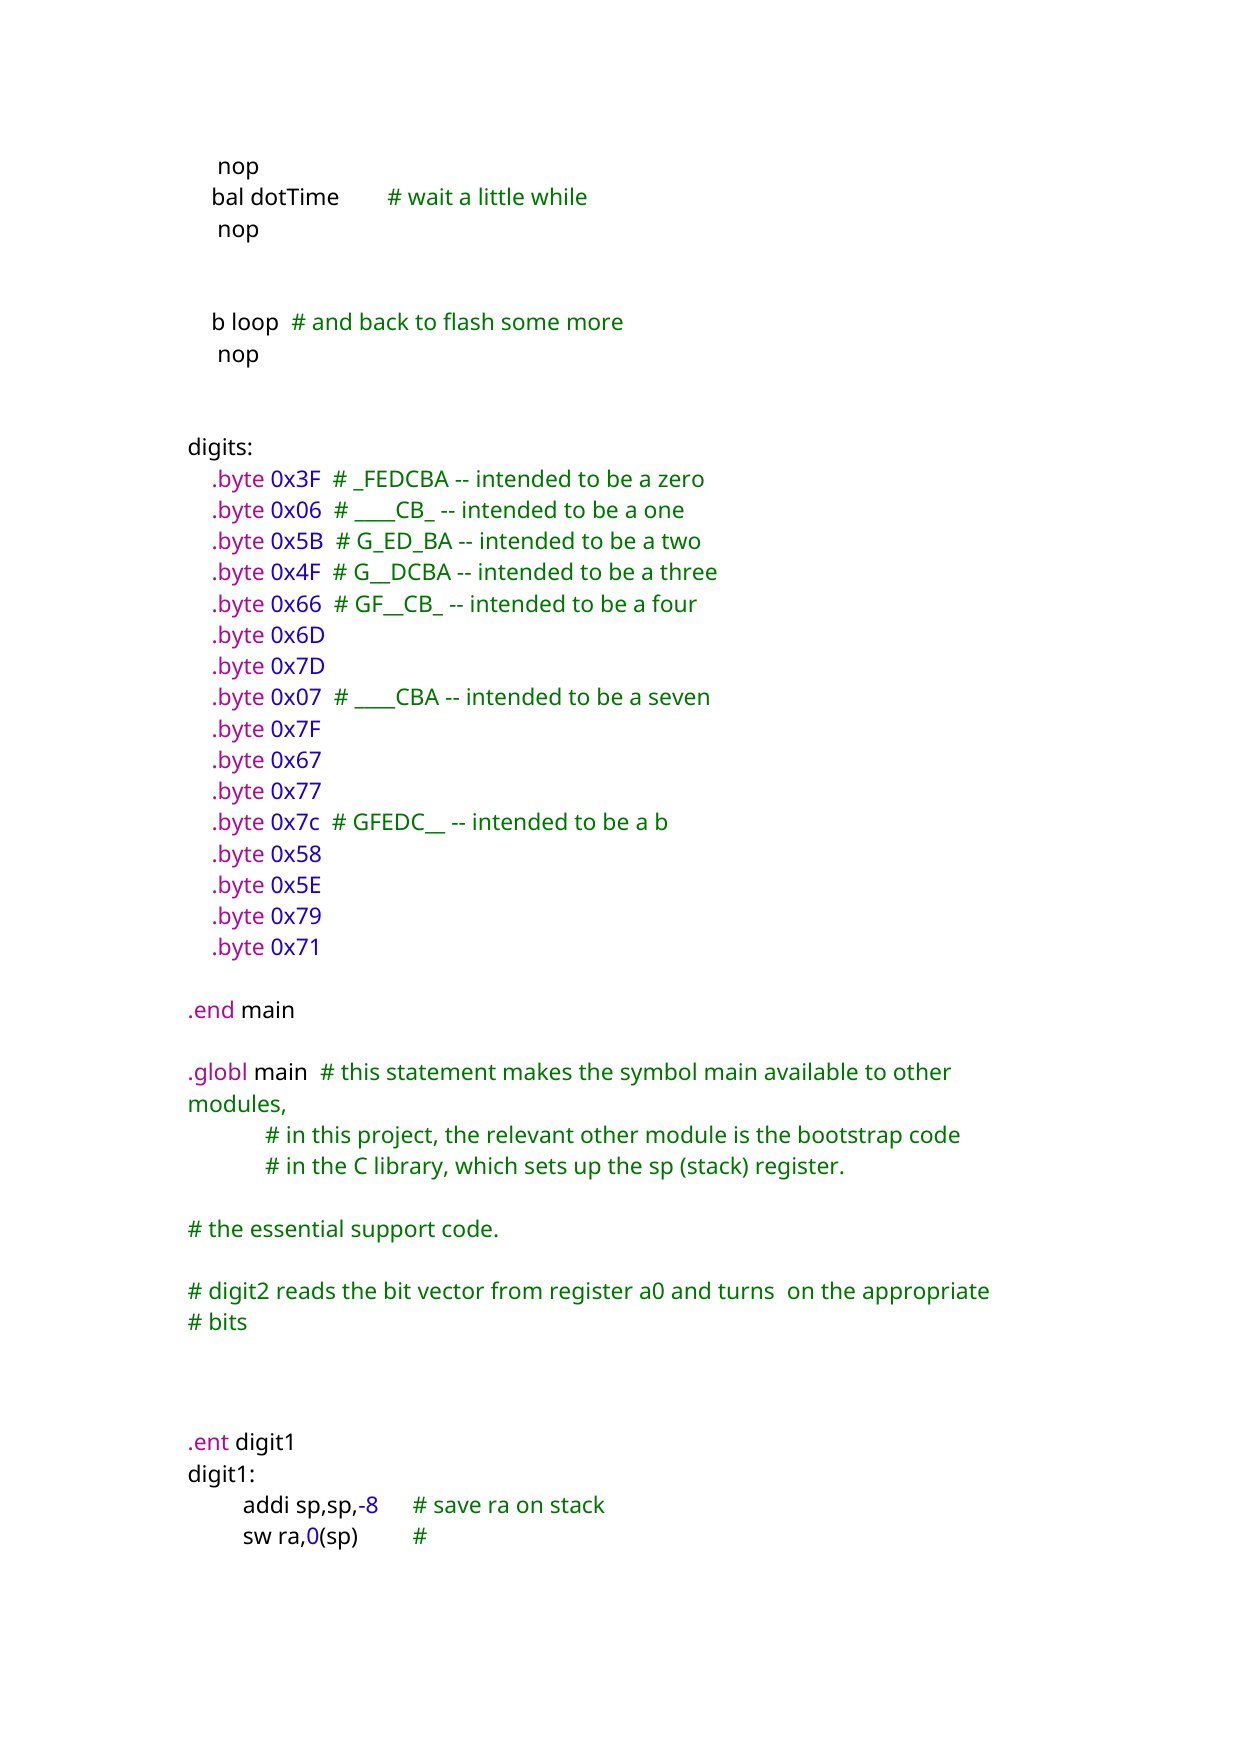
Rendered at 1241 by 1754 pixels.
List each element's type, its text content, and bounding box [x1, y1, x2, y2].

text .end main [187, 994, 1053, 1025]
text digits: [187, 431, 1053, 462]
text .byte 0x79 [187, 900, 1053, 931]
text .byte 0x4F # G__DCBA -- intended to be a three [187, 556, 1053, 587]
text # in the C library, which sets up the sp (stack) register. [187, 1150, 1053, 1181]
text nop [187, 150, 1053, 181]
text nop [187, 337, 1053, 369]
text .byte 0x5E [187, 869, 1053, 900]
text .byte 0x06 # ____CB_ -- intended to be a one [187, 494, 1053, 525]
text .byte 0x5B # G_ED_BA -- intended to be a two [187, 525, 1053, 556]
text bal dotTime # wait a little while [187, 181, 1053, 212]
text .globl main # this statement makes the symbol main available to other modules, [187, 1056, 1053, 1119]
text .byte 0x77 [187, 775, 1053, 806]
text .byte 0x6D [187, 619, 1053, 650]
text # the essential support code. [187, 1212, 1053, 1244]
text # bits [187, 1306, 1053, 1337]
text .byte 0x66 # GF__CB_ -- intended to be a four [187, 587, 1053, 619]
text sw ra,0(sp) # [187, 1520, 1053, 1551]
text # in this project, the relevant other module is the bootstrap code [187, 1119, 1053, 1150]
text .ent digit1 [187, 1426, 1053, 1457]
text .byte 0x7c # GFEDC__ -- intended to be a b [187, 806, 1053, 837]
text .byte 0x7D [187, 650, 1053, 681]
text .byte 0x67 [187, 744, 1053, 775]
text .byte 0x3F # _FEDCBA -- intended to be a zero [187, 462, 1053, 494]
text .byte 0x58 [187, 837, 1053, 869]
text b loop # and back to flash some more [187, 306, 1053, 337]
text .byte 0x71 [187, 931, 1053, 962]
text .byte 0x07 # ____CBA -- intended to be a seven [187, 681, 1053, 712]
text # digit2 reads the bit vector from register a0 and turns on the appropriate [187, 1275, 1053, 1306]
text addi sp,sp,-8 # save ra on stack [187, 1489, 1053, 1520]
text nop [187, 212, 1053, 244]
text .byte 0x7F [187, 712, 1053, 744]
text digit1: [187, 1457, 1053, 1489]
